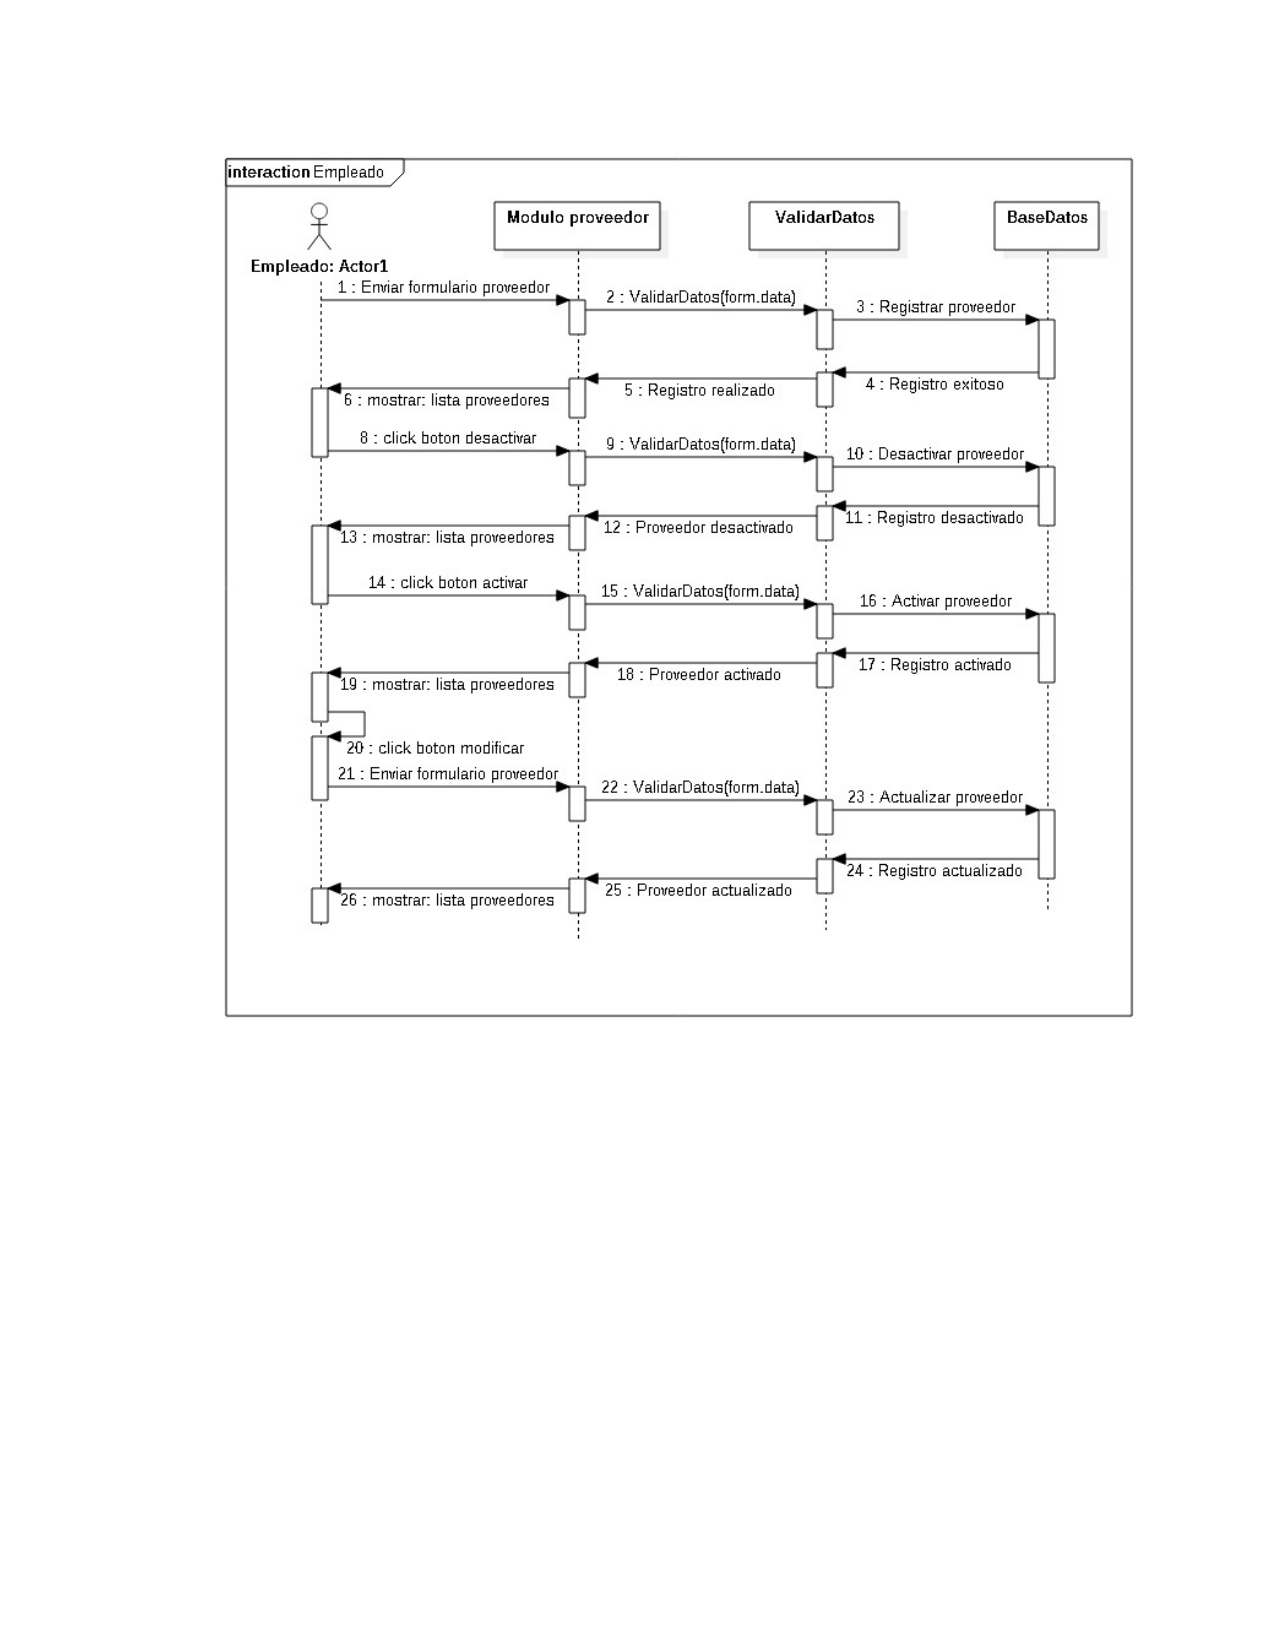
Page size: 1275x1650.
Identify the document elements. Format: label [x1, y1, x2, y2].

picture [214, 147, 1181, 1065]
